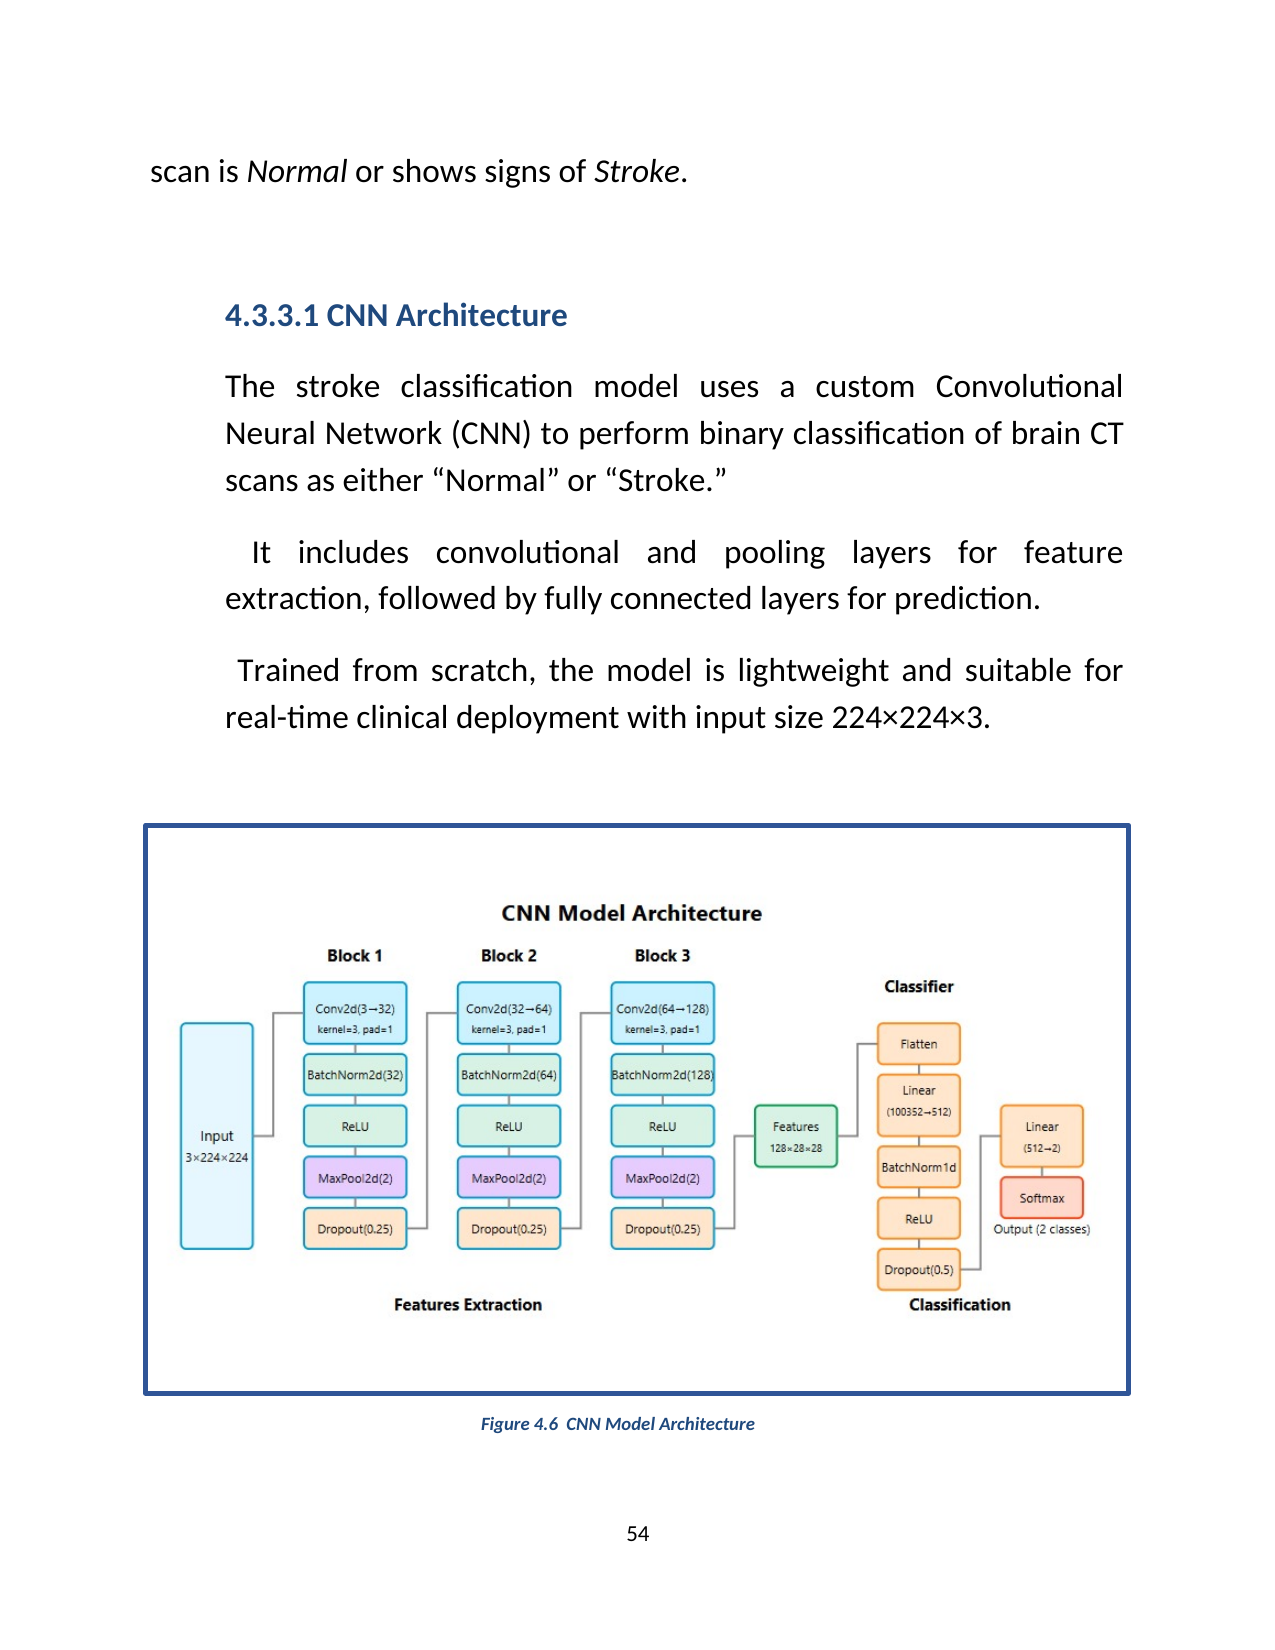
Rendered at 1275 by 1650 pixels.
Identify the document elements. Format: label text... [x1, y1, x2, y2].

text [150, 150, 1125, 191]
text The stroke classification model uses a custom Convolutional Neural Network (CNN) to perform binary classification of brain CT scans as either “Normal” or “Stroke.” [225, 365, 1125, 499]
subtitle 4.3.3.1 CNN Architecture [150, 293, 1125, 334]
picture [150, 828, 1125, 1391]
text Trained from scratch, the model is lightweight and suitable for real-time clinical deployment with input size 224×224×3. [225, 649, 1125, 737]
text It includes convolutional and pooling layers for feature extraction, followed by fully connected layers for prediction. [225, 531, 1125, 618]
